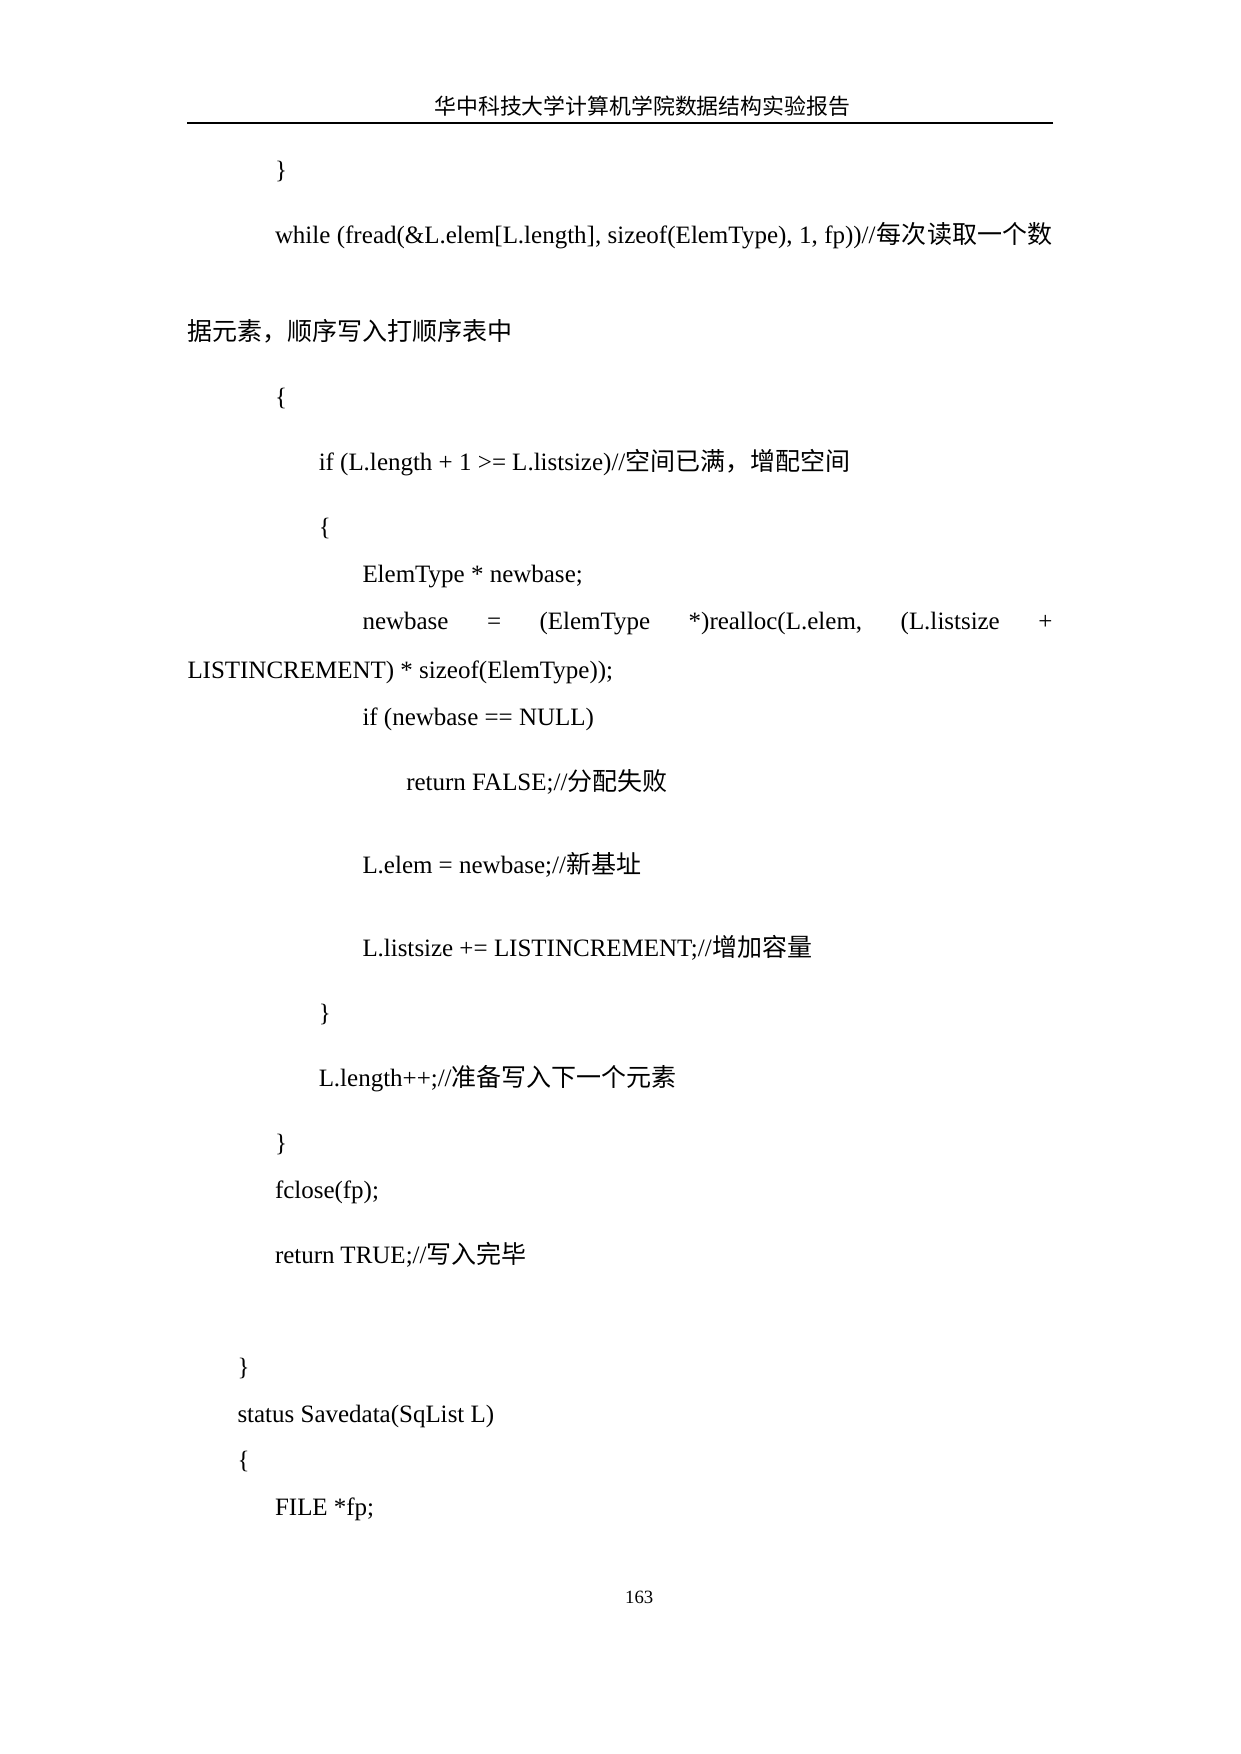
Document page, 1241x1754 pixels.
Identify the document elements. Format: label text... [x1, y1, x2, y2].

text } [187, 153, 1053, 186]
text { [187, 381, 1053, 413]
text L.listsize += LISTINCREMENT;//增加容量 [187, 913, 1053, 978]
text while (fread(&L.elem[L.length], sizeof(ElemType), 1, fp))//每次读取一个数据元素，顺序写入打顺序表中 [187, 200, 1053, 362]
text L.length++;//准备写入下一个元素 [187, 1043, 1053, 1108]
text newbase = (ElemType *)realloc(L.elem, (L.listsize + LISTINCREMENT) * sizeof(ElemType)); [187, 604, 1053, 686]
text FILE *fp; [187, 1491, 1053, 1523]
text status Savedata(SqList L) [187, 1397, 1053, 1429]
text return FALSE;//分配失败 [187, 747, 1053, 812]
text L.elem = newbase;//新基址 [187, 830, 1053, 895]
text } [187, 1350, 1053, 1382]
text return TRUE;//写入完毕 [187, 1220, 1053, 1285]
text if (L.length + 1 >= L.listsize)//空间已满，增配空间 [187, 427, 1053, 492]
text ElemType * newbase; [187, 557, 1053, 590]
text fclose(fp); [187, 1173, 1053, 1206]
text { [187, 1444, 1053, 1476]
text } [187, 996, 1053, 1029]
text if (newbase == NULL) [187, 700, 1053, 732]
text } [187, 1126, 1053, 1159]
text { [187, 511, 1053, 543]
